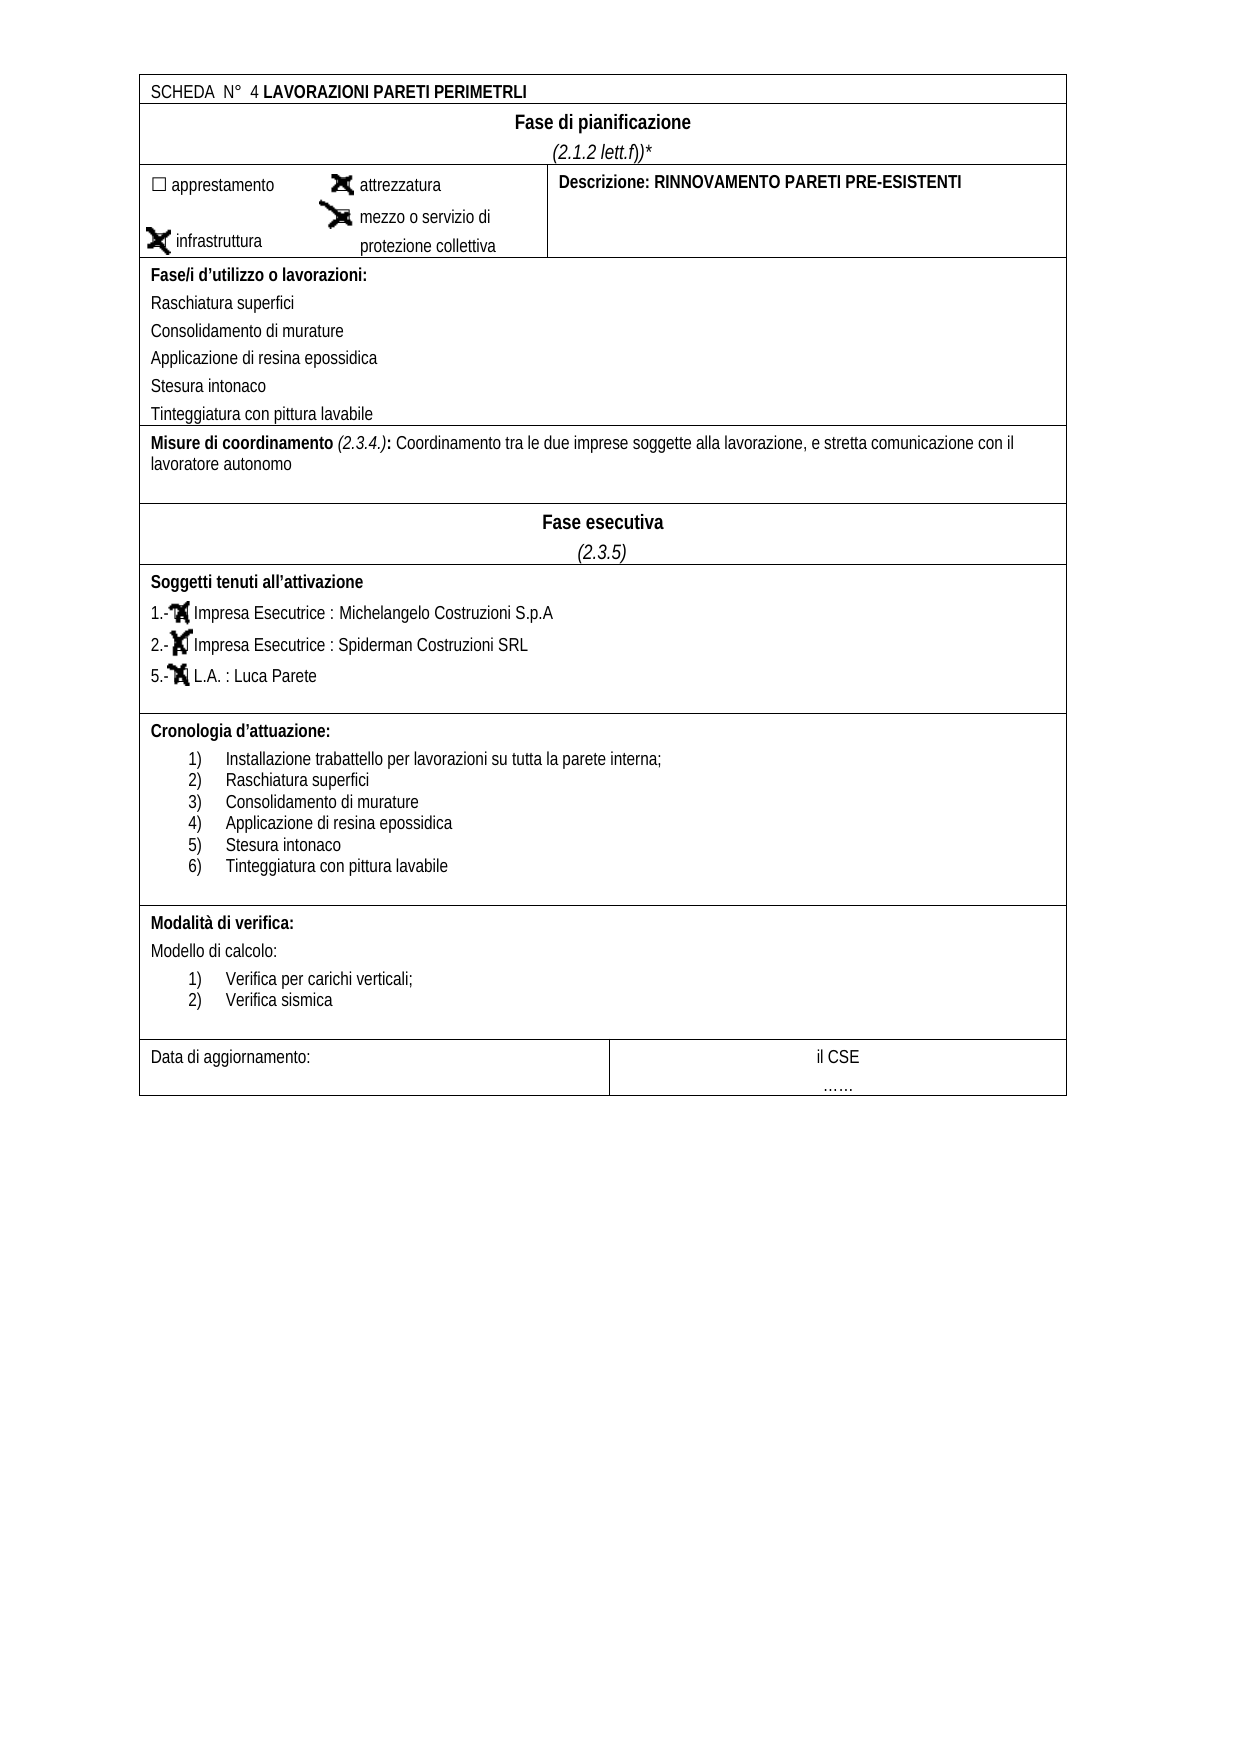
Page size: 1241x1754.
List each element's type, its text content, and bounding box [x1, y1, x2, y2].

table_cell Cronologia d’attuazione: Installazione trabattello per lavorazioni su tutta la parete interna; Raschiatura superfici Consolidamento di murature Applicazione di resina epossidica Stesura intonaco Tinteggiatura con pittura lavabile [140, 714, 1066, 905]
picture [146, 227, 171, 255]
table_cell Fase esecutiva (2.3.5) [140, 504, 1066, 564]
picture [319, 174, 354, 229]
table_cell Soggetti tenuti all’attivazione 1.- ☐ Impresa Esecutrice : Michelangelo Costruzioni S.p.A 2.- ☐ Impresa Esecutrice : Spiderman Costruzioni SRL 5.- ☐ L.A. : Luca Parete [140, 565, 1066, 712]
table_header SCHEDA N° 4 LAVORAZIONI PARETI PERIMETRLI [140, 75, 1066, 103]
table_cell Fase di pianificazione (2.1.2 lett.f))* [140, 104, 1066, 164]
table_cell Modalità di verifica: Modello di calcolo: Verifica per carichi verticali; Verifica sismica [140, 906, 1066, 1038]
table_cell Data di aggiornamento: [140, 1040, 609, 1095]
table_cell Fase/i d’utilizzo o lavorazioni: Raschiatura superfici Consolidamento di murature Applicazione di resina epossidica Stesura intonaco Tinteggiatura con pittura lavabile [140, 258, 1066, 424]
table_cell ☐ apprestamento ☐ infrastruttura [140, 165, 323, 257]
table_cell Misure di coordinamento (2.3.4.): Coordinamento tra le due imprese soggette alla lavorazione, e stretta comunicazione con il lavoratore autonomo [140, 426, 1066, 503]
table_cell ☐ attrezzatura ☐ mezzo o servizio di protezione collettiva [323, 165, 547, 257]
table_cell Descrizione: RINNOVAMENTO PARETI PRE-ESISTENTI [548, 165, 1066, 257]
table_cell il CSE …… [610, 1040, 1066, 1095]
picture [167, 601, 193, 686]
